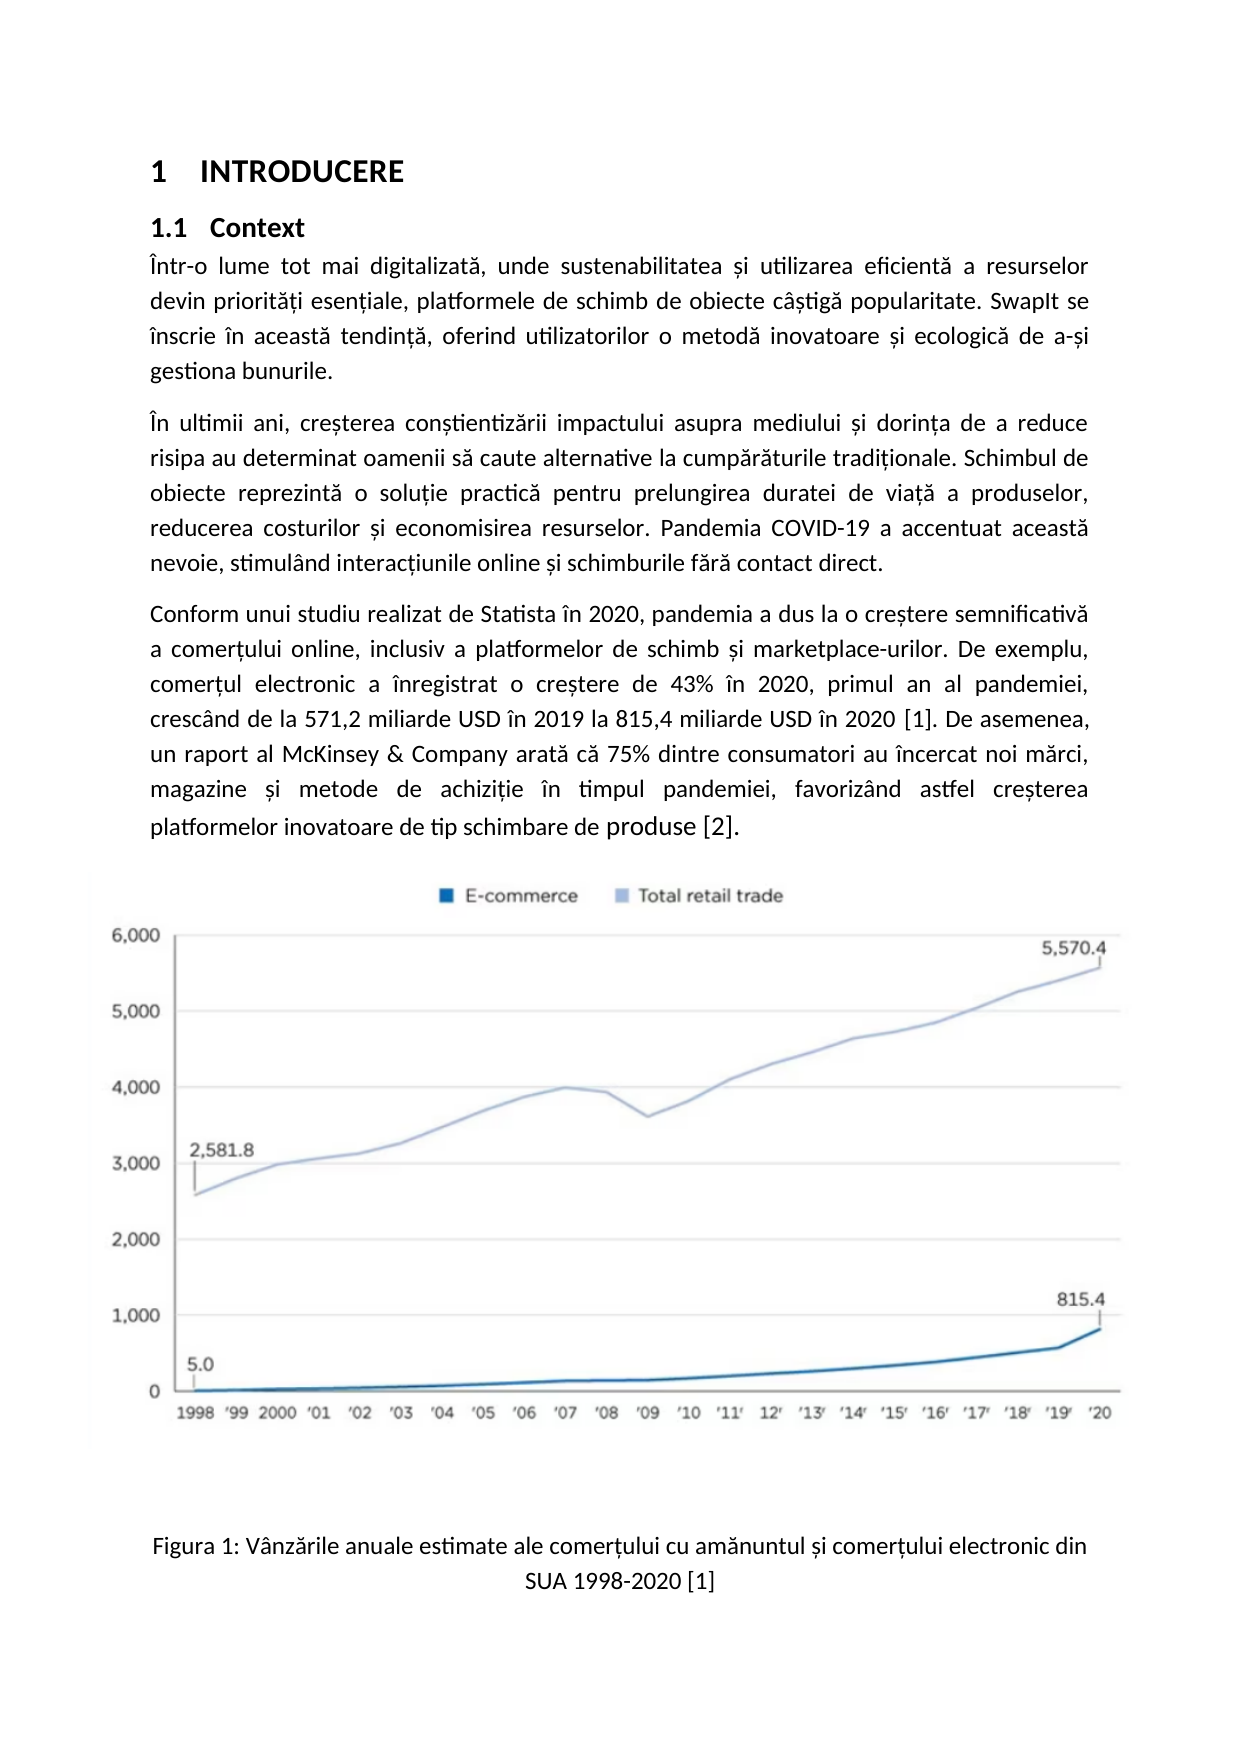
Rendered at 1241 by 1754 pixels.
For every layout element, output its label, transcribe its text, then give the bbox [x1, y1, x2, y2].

text Într-o lume tot mai digitalizată, unde sustenabilitatea și utilizarea eficientă a resurselor devin priorități esențiale, platformele de schimb de obiecte câștigă popularitate. SwapIt se înscrie în această tendință, oferind utilizatorilor o metodă inovatoare și ecologică de a-și gestiona bunurile. [150, 250, 1090, 386]
text Conform unui studiu realizat de Statista în 2020, pandemia a dus la o creștere semnificativă a comerțului online, inclusiv a platformelor de schimb și marketplace-urilor. De exemplu, comerțul electronic a înregistrat o creștere de 43% în 2020, primul an al pandemiei, crescând de la 571,2 miliarde USD în 2019 la 815,4 miliarde USD în 2020​ [1]. De asemenea, un raport al McKinsey & Company arată că 75% dintre consumatori au încercat noi mărci, magazine și metode de achiziție în timpul pandemiei, favorizând astfel creșterea platformelor inovatoare de tip schimbare de produse​ [2]. [150, 598, 1090, 842]
subtitle Introducere [150, 150, 1090, 191]
subtitle Context [150, 209, 1090, 245]
picture [87, 872, 1153, 1449]
text Figura 1: Vânzările anuale estimate ale comerțului cu amănuntul și comerțului electronic din SUA 1998-2020 [1] [150, 1530, 1090, 1596]
text În ultimii ani, creșterea conștientizării impactului asupra mediului și dorința de a reduce risipa au determinat oamenii să caute alternative la cumpărăturile tradiționale. Schimbul de obiecte reprezintă o soluție practică pentru prelungirea duratei de viață a produselor, reducerea costurilor și economisirea resurselor. Pandemia COVID-19 a accentuat această nevoie, stimulând interacțiunile online și schimburile fără contact direct. [150, 407, 1090, 577]
